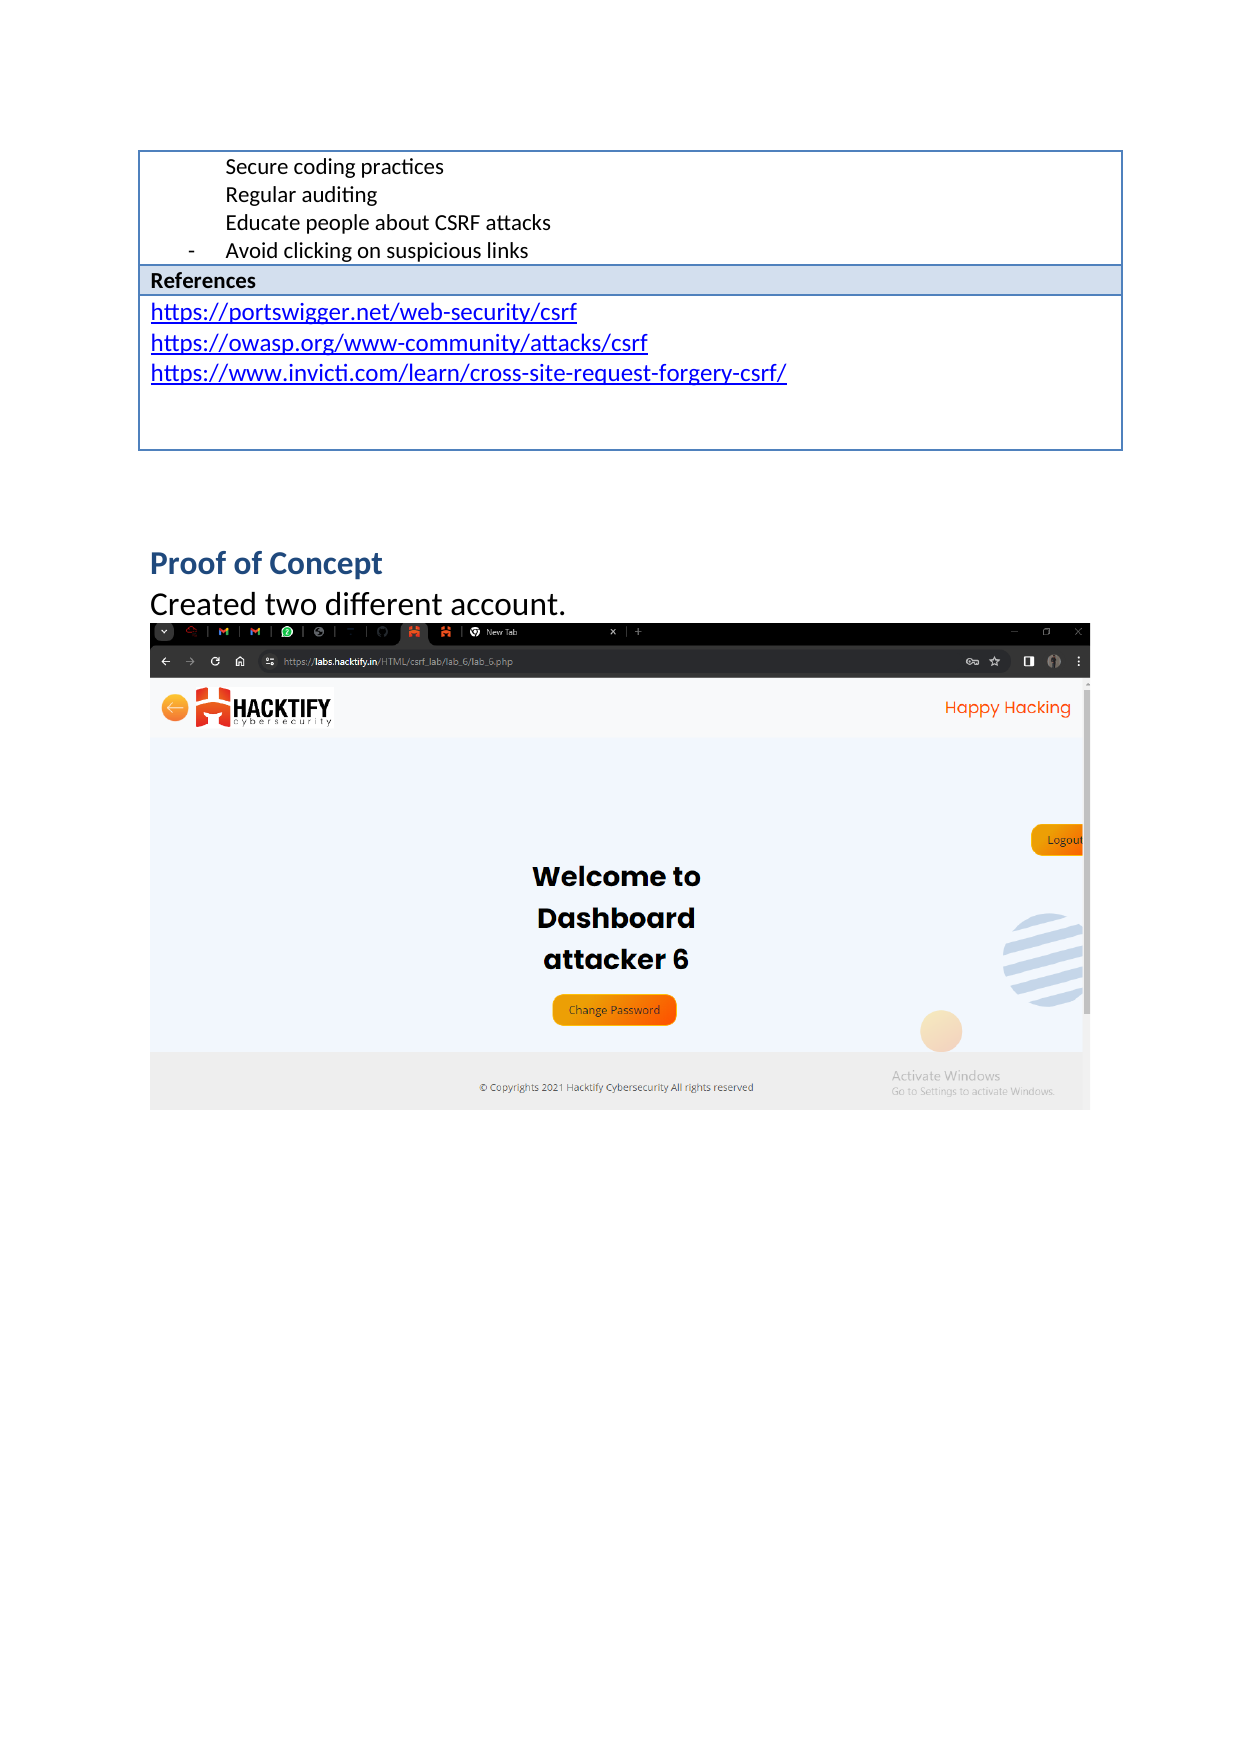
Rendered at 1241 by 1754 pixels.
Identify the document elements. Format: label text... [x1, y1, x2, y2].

table_cell References [140, 266, 1121, 294]
picture [150, 623, 1091, 1110]
table_cell https://portswigger.net/web-security/csrf https://owasp.org/www-community/attacks/csrf https://www.invicti.com/learn/cross-site-request-forgery-csrf/ [140, 296, 1121, 449]
subtitle Proof of Concept [150, 542, 1090, 582]
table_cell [140, 152, 1121, 264]
text Created two different account. [150, 582, 1090, 623]
